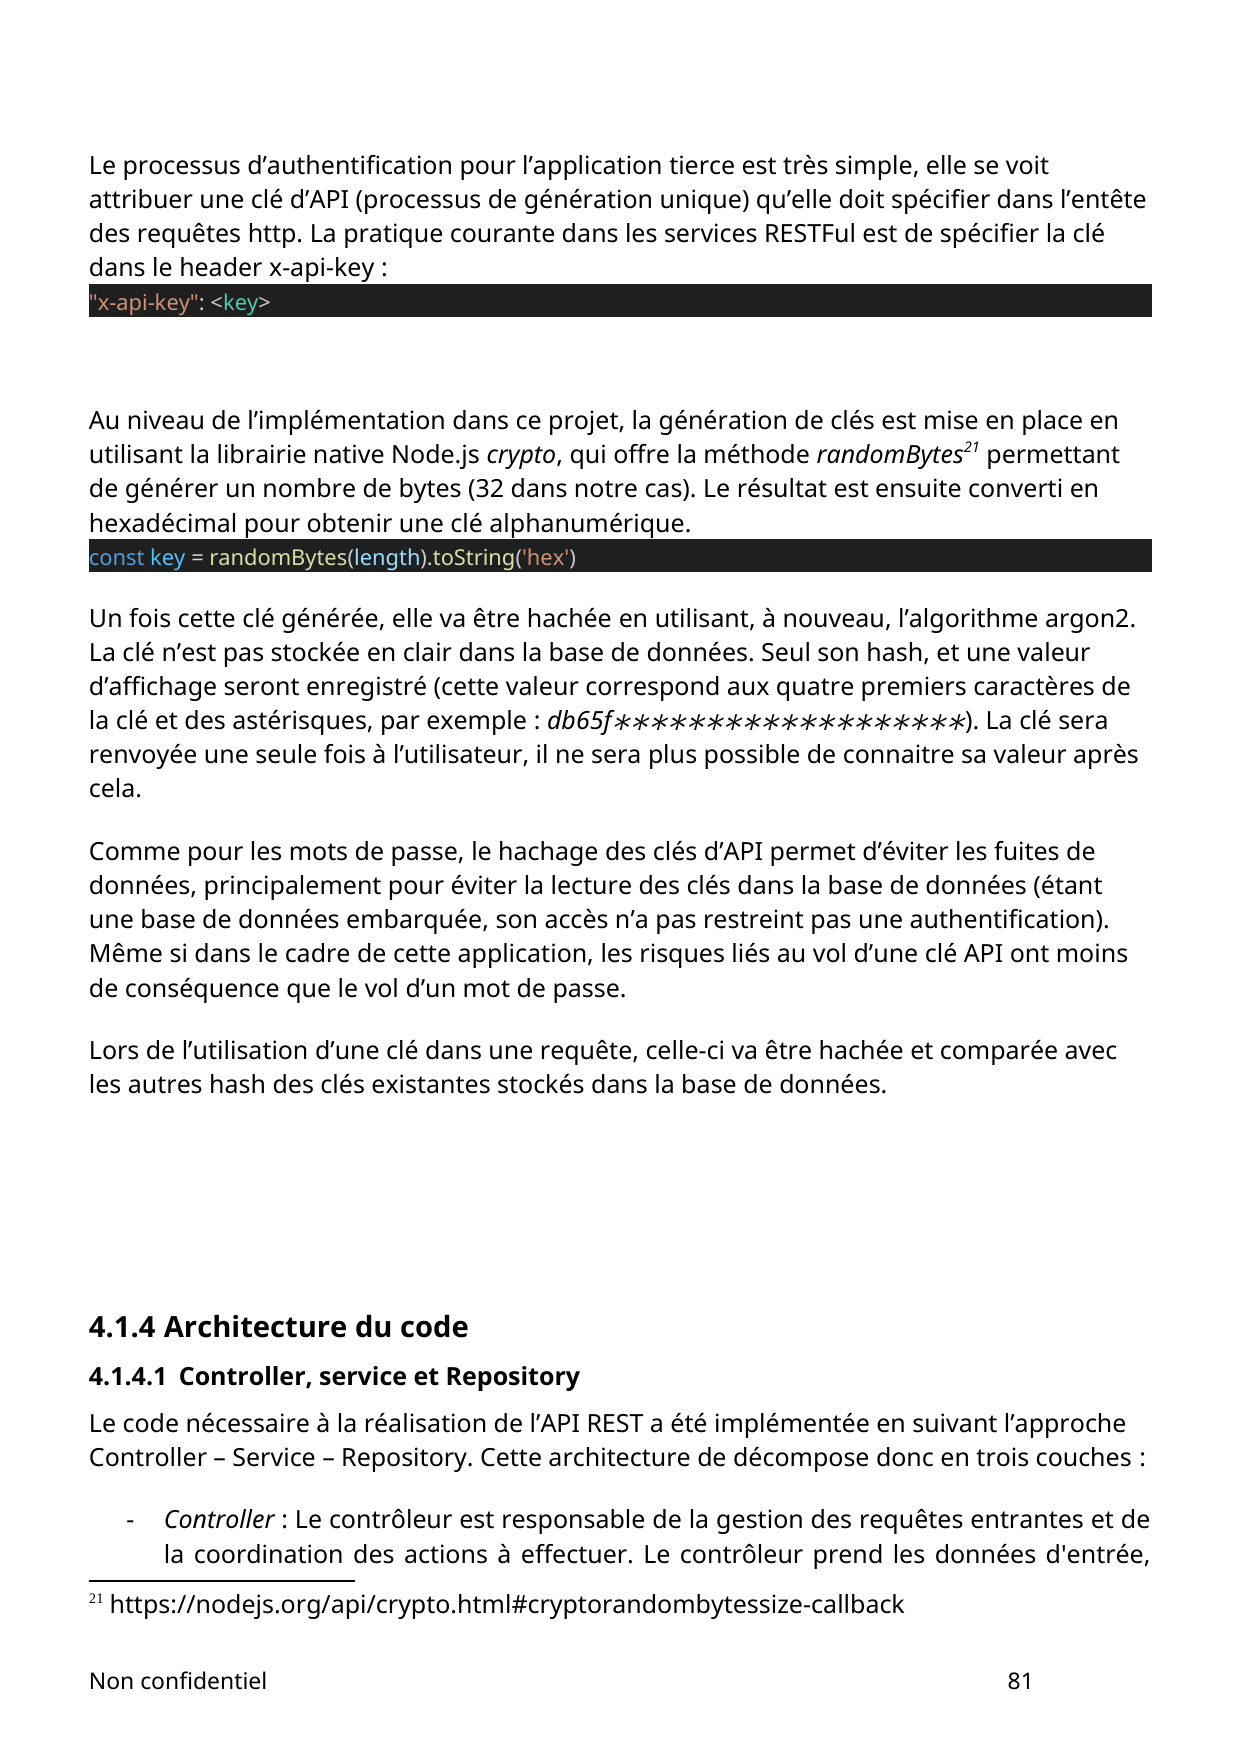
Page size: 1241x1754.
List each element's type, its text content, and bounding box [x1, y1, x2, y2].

text "x-api-key": <key> [89, 284, 1152, 317]
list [126, 1502, 1152, 1570]
subtitle Controller, service et Repository [89, 1359, 1152, 1393]
text Un fois cette clé générée, elle va être hachée en utilisant, à nouveau, l’algorithme argon2. La clé n’est pas stockée en clair dans la base de données. Seul son hash, et une valeur d’affichage seront enregistré (cette valeur correspond aux quatre premiers caractères de la clé et des astérisques, par exemple : db65f∗∗∗∗∗∗∗∗∗∗∗∗∗∗∗∗∗∗∗). La clé sera renvoyée une seule fois à l’utilisateur, il ne sera plus possible de connaitre sa valeur après cela. [89, 601, 1152, 805]
subtitle Architecture du code [89, 1307, 1152, 1346]
text Lors de l’utilisation d’une clé dans une requête, celle-ci va être hachée et comparée avec les autres hash des clés existantes stockés dans la base de données. [89, 1033, 1152, 1101]
text Le code nécessaire à la réalisation de l’API REST a été implémentée en suivant l’approche Controller – Service – Repository. Cette architecture de décompose donc en trois couches : [89, 1405, 1152, 1473]
text Comme pour les mots de passe, le hachage des clés d’API permet d’éviter les fuites de données, principalement pour éviter la lecture des clés dans la base de données (étant une base de données embarquée, son accès n’a pas restreint pas une authentification). Même si dans le cadre de cette application, les risques liés au vol d’une clé API ont moins de conséquence que le vol d’un mot de passe. [89, 834, 1152, 1004]
text Au niveau de l’implémentation dans ce projet, la génération de clés est mise en place en utilisant la librairie native Node.js crypto, qui offre la méthode randomBytes permettant de générer un nombre de bytes (32 dans notre cas). Le résultat est ensuite converti en hexadécimal pour obtenir une clé alphanumérique. [89, 403, 1152, 539]
text Le processus d’authentification pour l’application tierce est très simple, elle se voit attribuer une clé d’API (processus de génération unique) qu’elle doit spécifier dans l’entête des requêtes http. La pratique courante dans les services RESTFul est de spécifier la clé dans le header x-api-key : [89, 148, 1152, 284]
text const key = randomBytes(length).toString('hex') [89, 539, 1152, 572]
